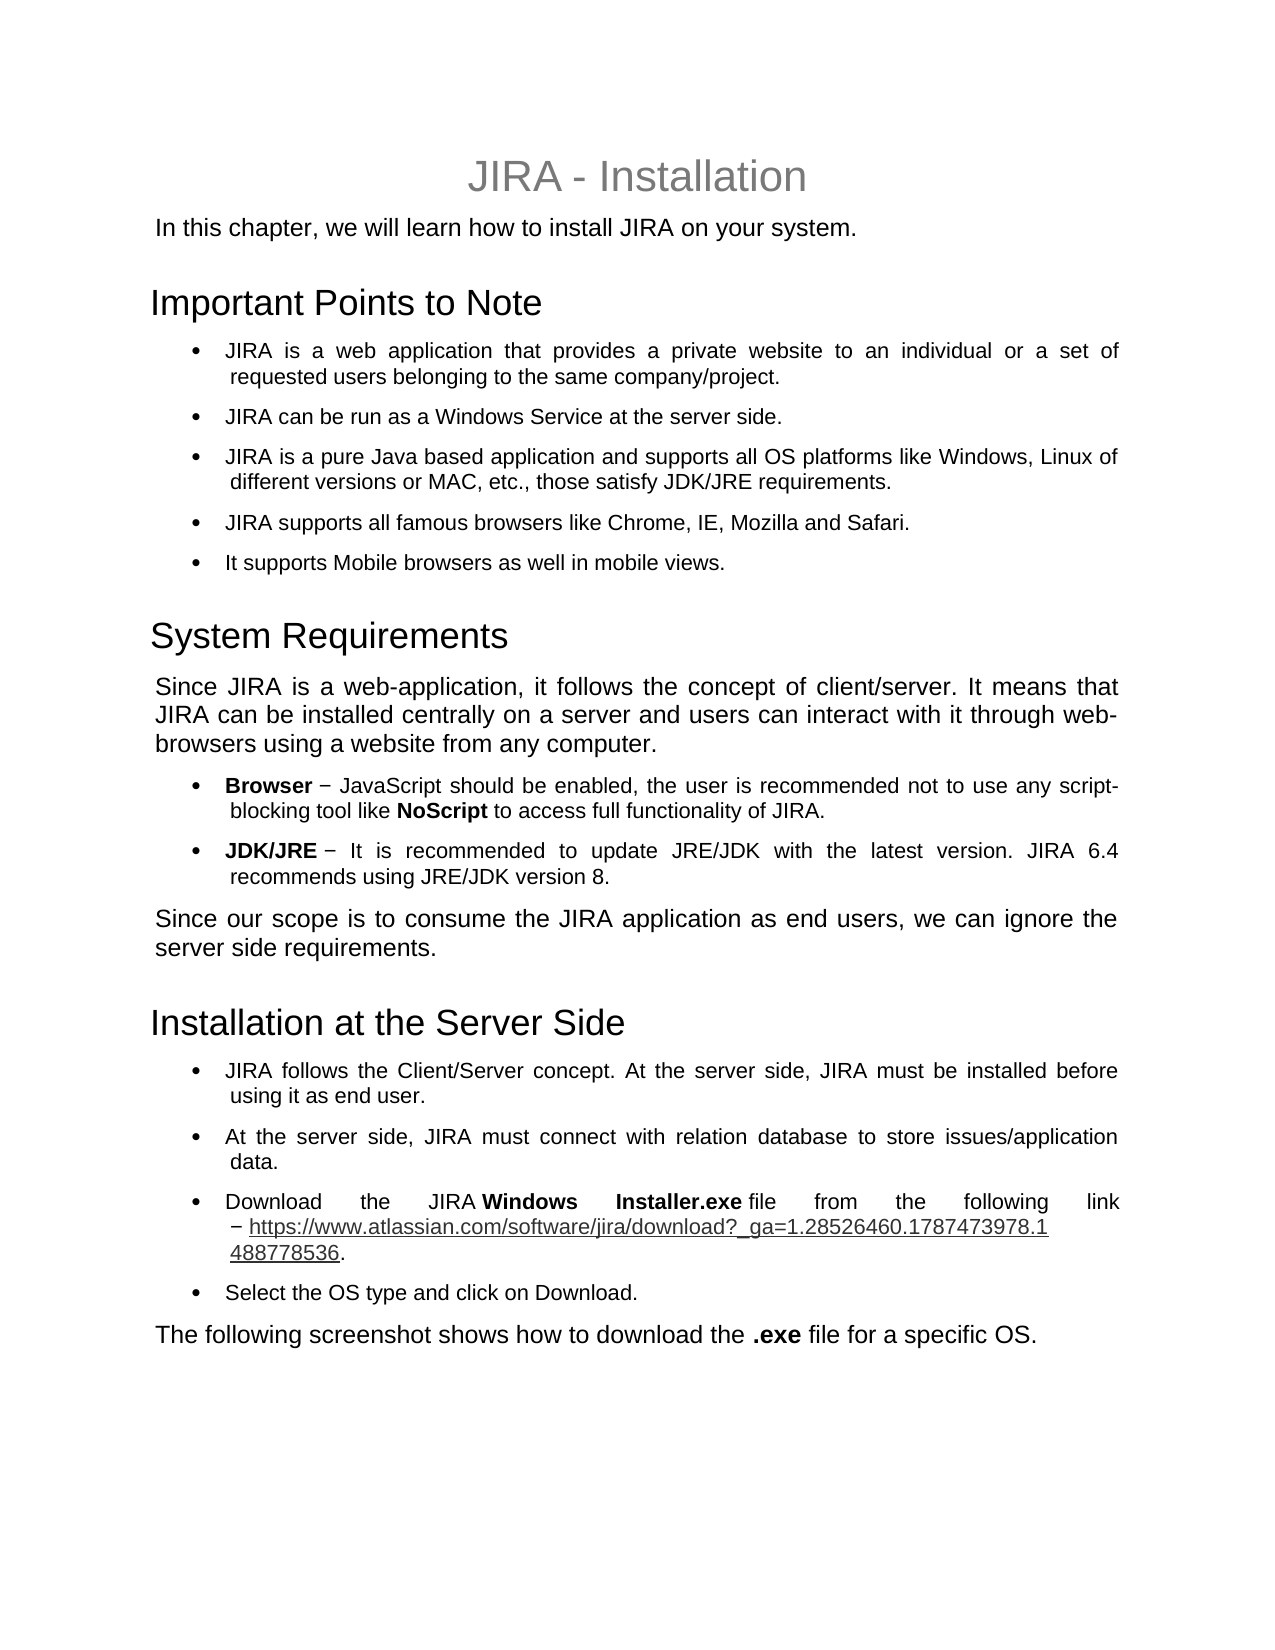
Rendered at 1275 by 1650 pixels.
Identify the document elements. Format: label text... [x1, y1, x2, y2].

text The following screenshot shows how to download the .exe file for a specific OS. [155, 1320, 1120, 1349]
text System Requirements [150, 606, 1125, 656]
text JIRA - Installation [150, 150, 1125, 200]
text Since JIRA is a web-application, it follows the concept of client/server. It means that JIRA can be installed centrally on a server and users can interact with it through web-browsers using a website from any computer. [155, 672, 1120, 758]
list It supports Mobile browsers as well in mobile views. [192, 550, 1120, 575]
list Browser − JavaScript should be enabled, the user is recommended not to use any script-blocking tool like NoScript to access full functionality of JIRA. [192, 773, 1120, 823]
list JIRA follows the Client/Server concept. At the server side, JIRA must be installed before using it as end user. [192, 1058, 1120, 1109]
list JIRA can be run as a Windows Service at the server side. [192, 404, 1120, 429]
list Download the JIRA Windows Installer.exe file from the following link − https://www.atlassian.com/software/jira/download?_ga=1.28526460.1787473978.1 488778536. [192, 1189, 1120, 1265]
text Important Points to Note [150, 273, 1125, 323]
text In this chapter, we will learn how to install JIRA on your system. [155, 213, 1120, 242]
list JIRA is a web application that provides a private website to an individual or a set of requested users belonging to the same company/project. [192, 338, 1120, 389]
text Since our scope is to consume the JIRA application as end users, we can ignore the server side requirements. [155, 904, 1120, 961]
text Installation at the Server Side [150, 993, 1125, 1043]
list JIRA is a pure Java based application and supports all OS platforms like Windows, Linux of different versions or MAC, etc., those satisfy JDK/JRE requirements. [192, 444, 1120, 494]
list JDK/JRE − It is recommended to update JRE/JDK with the latest version. JIRA 6.4 recommends using JRE/JDK version 8. [192, 838, 1120, 889]
list JIRA supports all famous browsers like Chrome, IE, Mozilla and Safari. [192, 509, 1120, 535]
list Select the OS type and click on Download. [192, 1280, 1120, 1305]
list At the server side, JIRA must connect with relation database to store issues/application data. [192, 1124, 1120, 1174]
